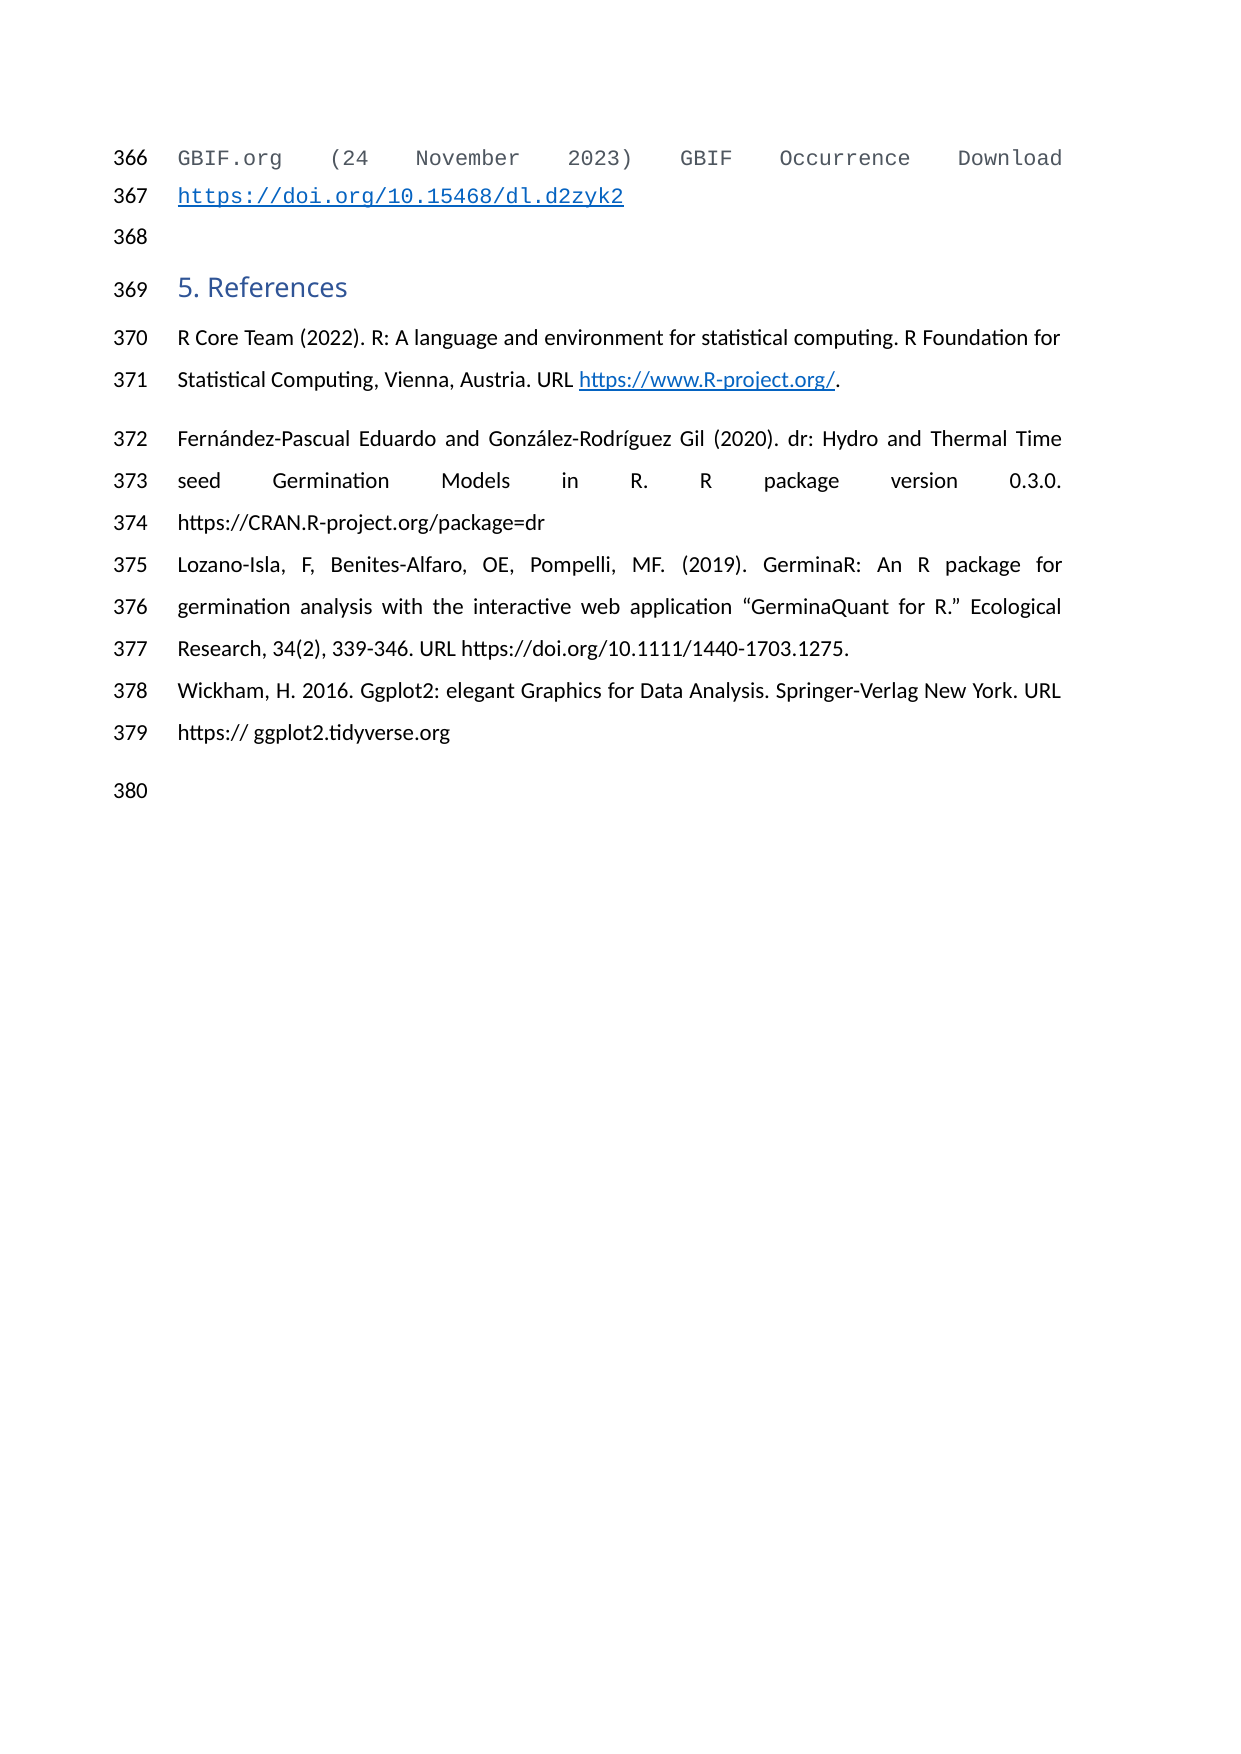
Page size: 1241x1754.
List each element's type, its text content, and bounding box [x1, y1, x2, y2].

subtitle 5. References [177, 268, 1063, 305]
text Fernández-Pascual Eduardo and González-Rodríguez Gil (2020). dr: Hydro and Thermal Time seed Germination Models in R. R package version 0.3.0. https://CRAN.R-project.org/package=dr [177, 424, 1063, 536]
text Wickham, H. 2016. Ggplot2: elegant Graphics for Data Analysis. Springer-Verlag New York. URL https:// ggplot2.tidyverse.org [177, 676, 1063, 746]
text R Core Team (2022). R: A language and environment for statistical computing. R Foundation for Statistical Computing, Vienna, Austria. URL https://www.R-project.org/. [177, 323, 1063, 393]
text GBIF.org (24 November 2023) GBIF Occurrence Download https://doi.org/10.15468/dl.d2zyk2 [177, 172, 1063, 209]
text Lozano-Isla, F, Benites-Alfaro, OE, Pompelli, MF. (2019). GerminaR: An R package for germination analysis with the interactive web application “GerminaQuant for R.” Ecological Research, 34(2), 339-346. URL https://doi.org/10.1111/1440-1703.1275. [177, 550, 1063, 662]
